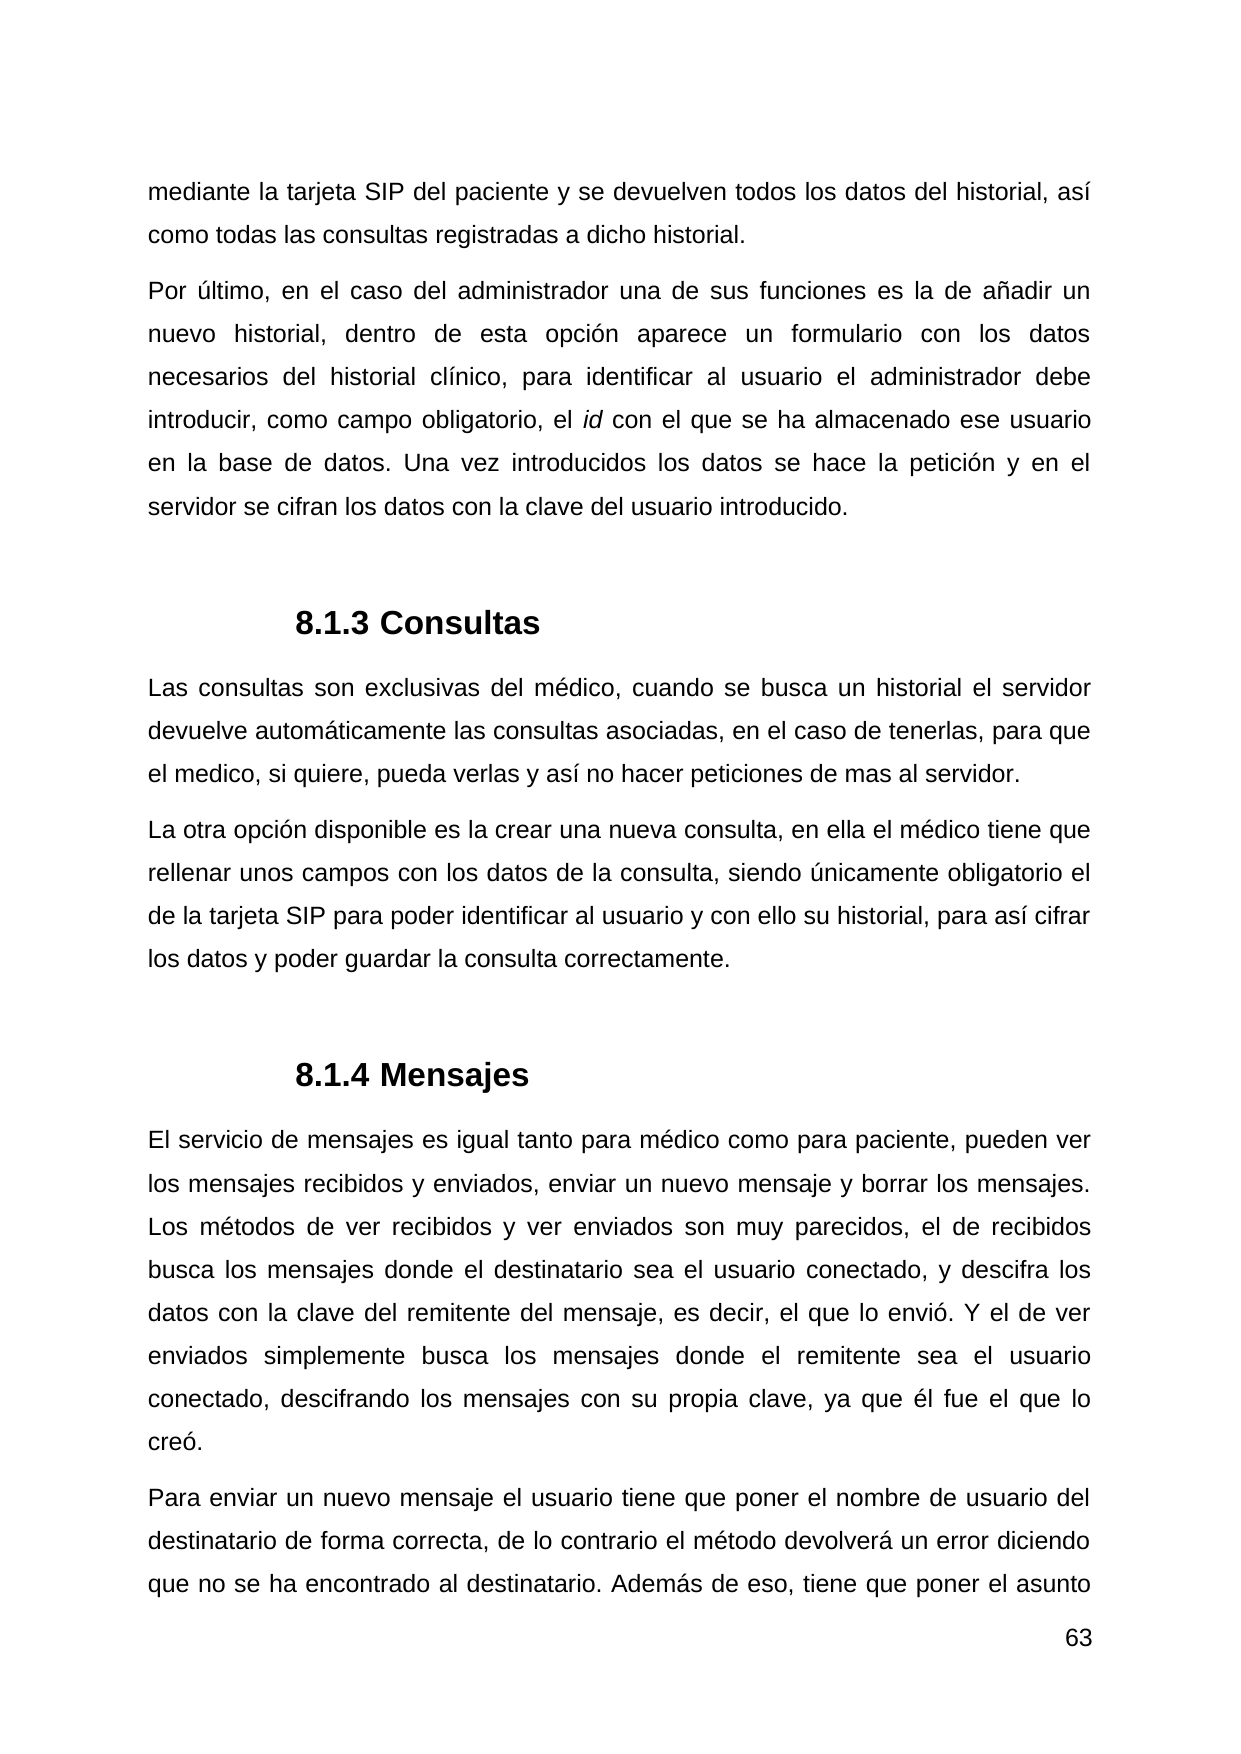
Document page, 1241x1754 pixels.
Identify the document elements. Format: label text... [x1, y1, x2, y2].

text Por último, en el caso del administrador una de sus funciones es la de añadir un nuevo historial, dentro de esta opción aparece un formulario con los datos necesarios del historial clínico, para identificar al usuario el administrador debe introducir, como campo obligatorio, el id con el que se ha almacenado ese usuario en la base de datos. Una vez introducidos los datos se hace la petición y en el servidor se cifran los datos con la clave del usuario introducido. [148, 276, 1092, 520]
text La otra opción disponible es la crear una nueva consulta, en ella el médico tiene que rellenar unos campos con los datos de la consulta, siendo únicamente obligatorio el de la tarjeta SIP para poder identificar al usuario y con ello su historial, para así cifrar los datos y poder guardar la consulta correctamente. [148, 815, 1092, 973]
subtitle Consultas [295, 603, 1092, 641]
text Las consultas son exclusivas del médico, cuando se busca un historial el servidor devuelve automáticamente las consultas asociadas, en el caso de tenerlas, para que el medico, si quiere, pueda verlas y así no hacer peticiones de mas al servidor. [148, 673, 1092, 788]
subtitle Mensajes [295, 1055, 1092, 1094]
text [148, 1483, 1092, 1598]
text El servicio de mensajes es igual tanto para médico como para paciente, pueden ver los mensajes recibidos y enviados, enviar un nuevo mensaje y borrar los mensajes. Los métodos de ver recibidos y ver enviados son muy parecidos, el de recibidos busca los mensajes donde el destinatario sea el usuario conectado, y descifra los datos con la clave del remitente del mensaje, es decir, el que lo envió. Y el de ver enviados simplemente busca los mensajes donde el remitente sea el usuario conectado, descifrando los mensajes con su propia clave, ya que él fue el que lo creó. [148, 1126, 1092, 1456]
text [148, 177, 1092, 249]
